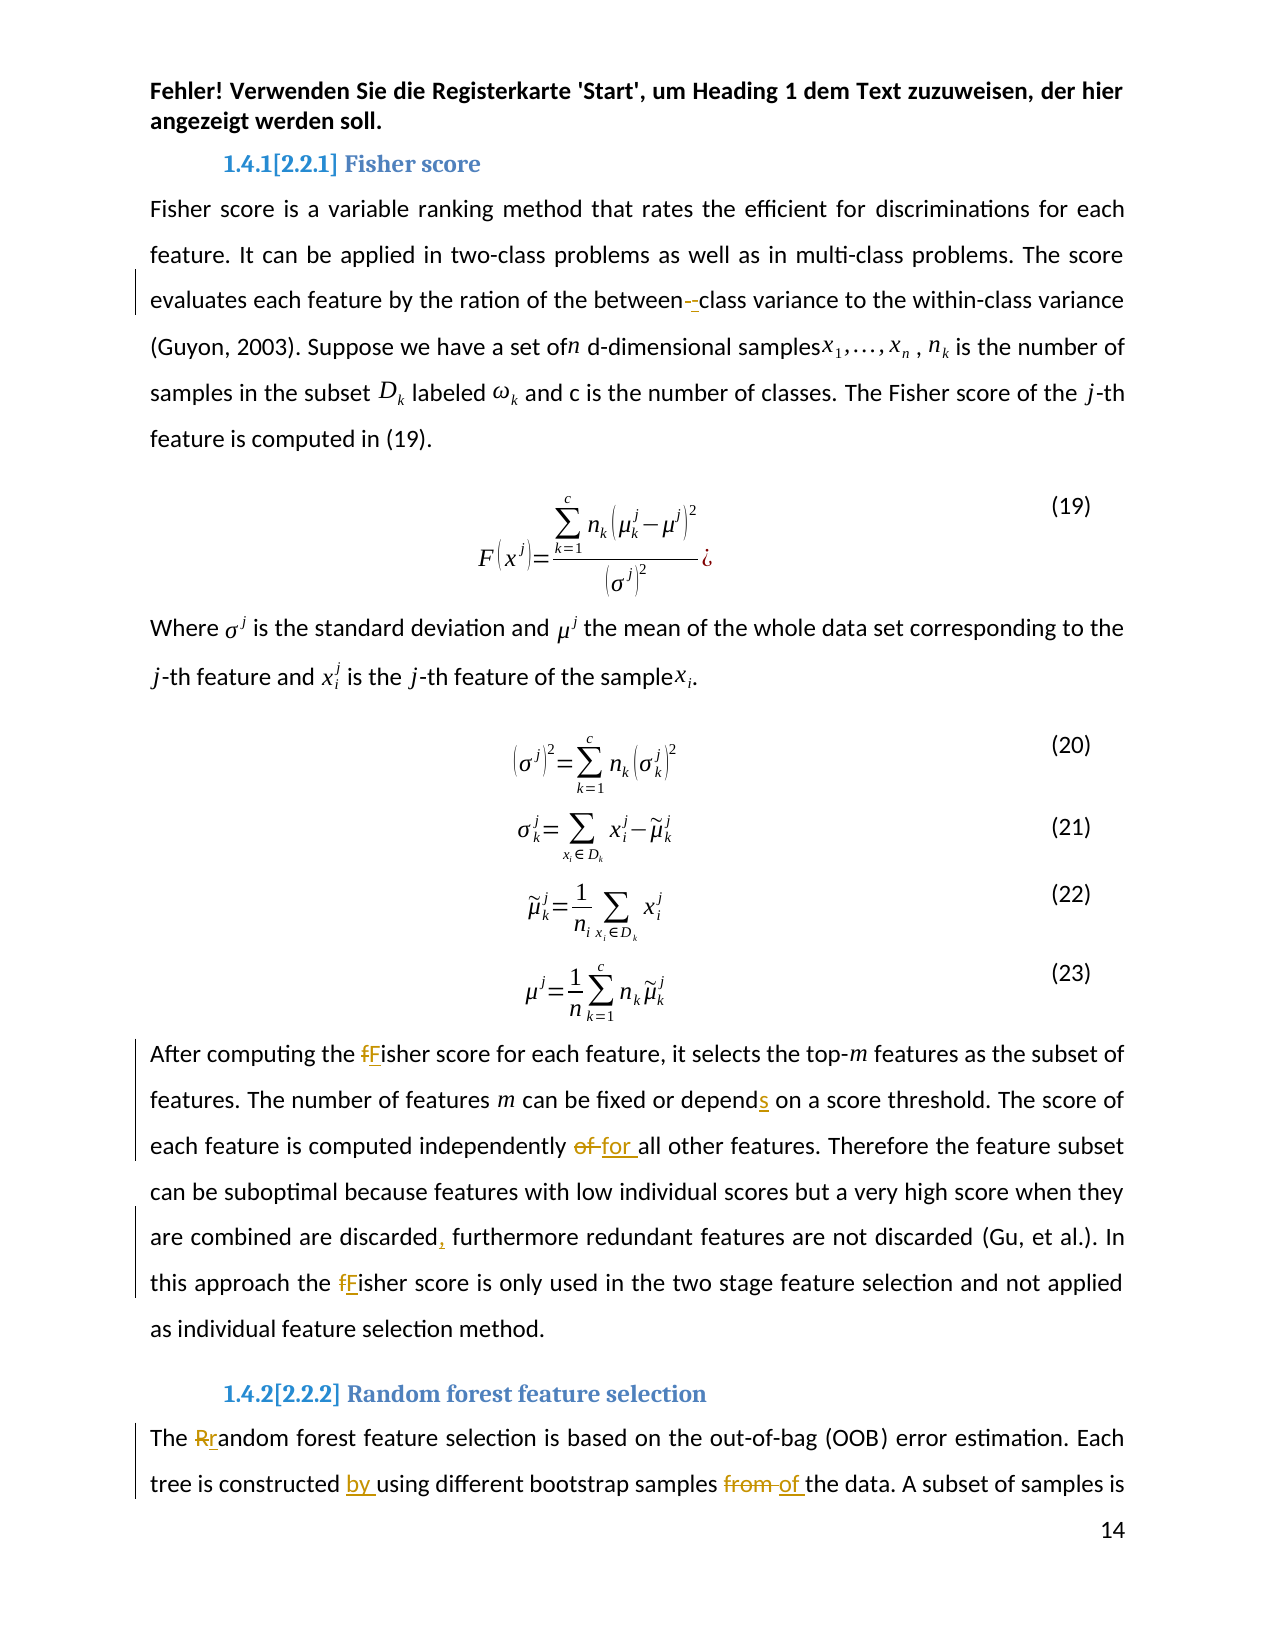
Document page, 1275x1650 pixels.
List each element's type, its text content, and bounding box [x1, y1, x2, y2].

table_cell [150, 957, 1039, 1038]
subtitle Fisher score [224, 150, 1125, 179]
table_header [150, 730, 1039, 811]
table_cell [150, 811, 1039, 879]
table_cell [150, 879, 1039, 957]
text Fisher score is a variable ranking method that rates the efficient for discriminations for each feature. It can be applied in two-class problems as well as in multi-class problems. The score evaluates each feature by the ration of the betweenclass variance to the within-class variance . Suppose we have a set of d-dimensional samples , is the number of samples in the subset labeled and c is the number of classes. The Fisher score of the -th feature is computed in (19). [150, 193, 1125, 454]
table_header [150, 490, 1039, 612]
text After computing the isher score for each feature, it selects the top- features as the subset of features. The number of features can be fixed or depend on a score threshold. The score of each feature is computed independently all other features. Therefore the feature subset can be suboptimal because features with low individual scores but a very high score when they are combined are discarded furthermore redundant features are not discarded . In this approach the isher score is only used in the two stage feature selection and not applied as individual feature selection method. [150, 1038, 1125, 1343]
text Where is the standard deviation and the mean of the whole data set corresponding to the -th feature and is the -th feature of the sample. [150, 612, 1125, 693]
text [150, 1423, 1125, 1499]
subtitle Random forest feature selection [224, 1379, 1125, 1408]
